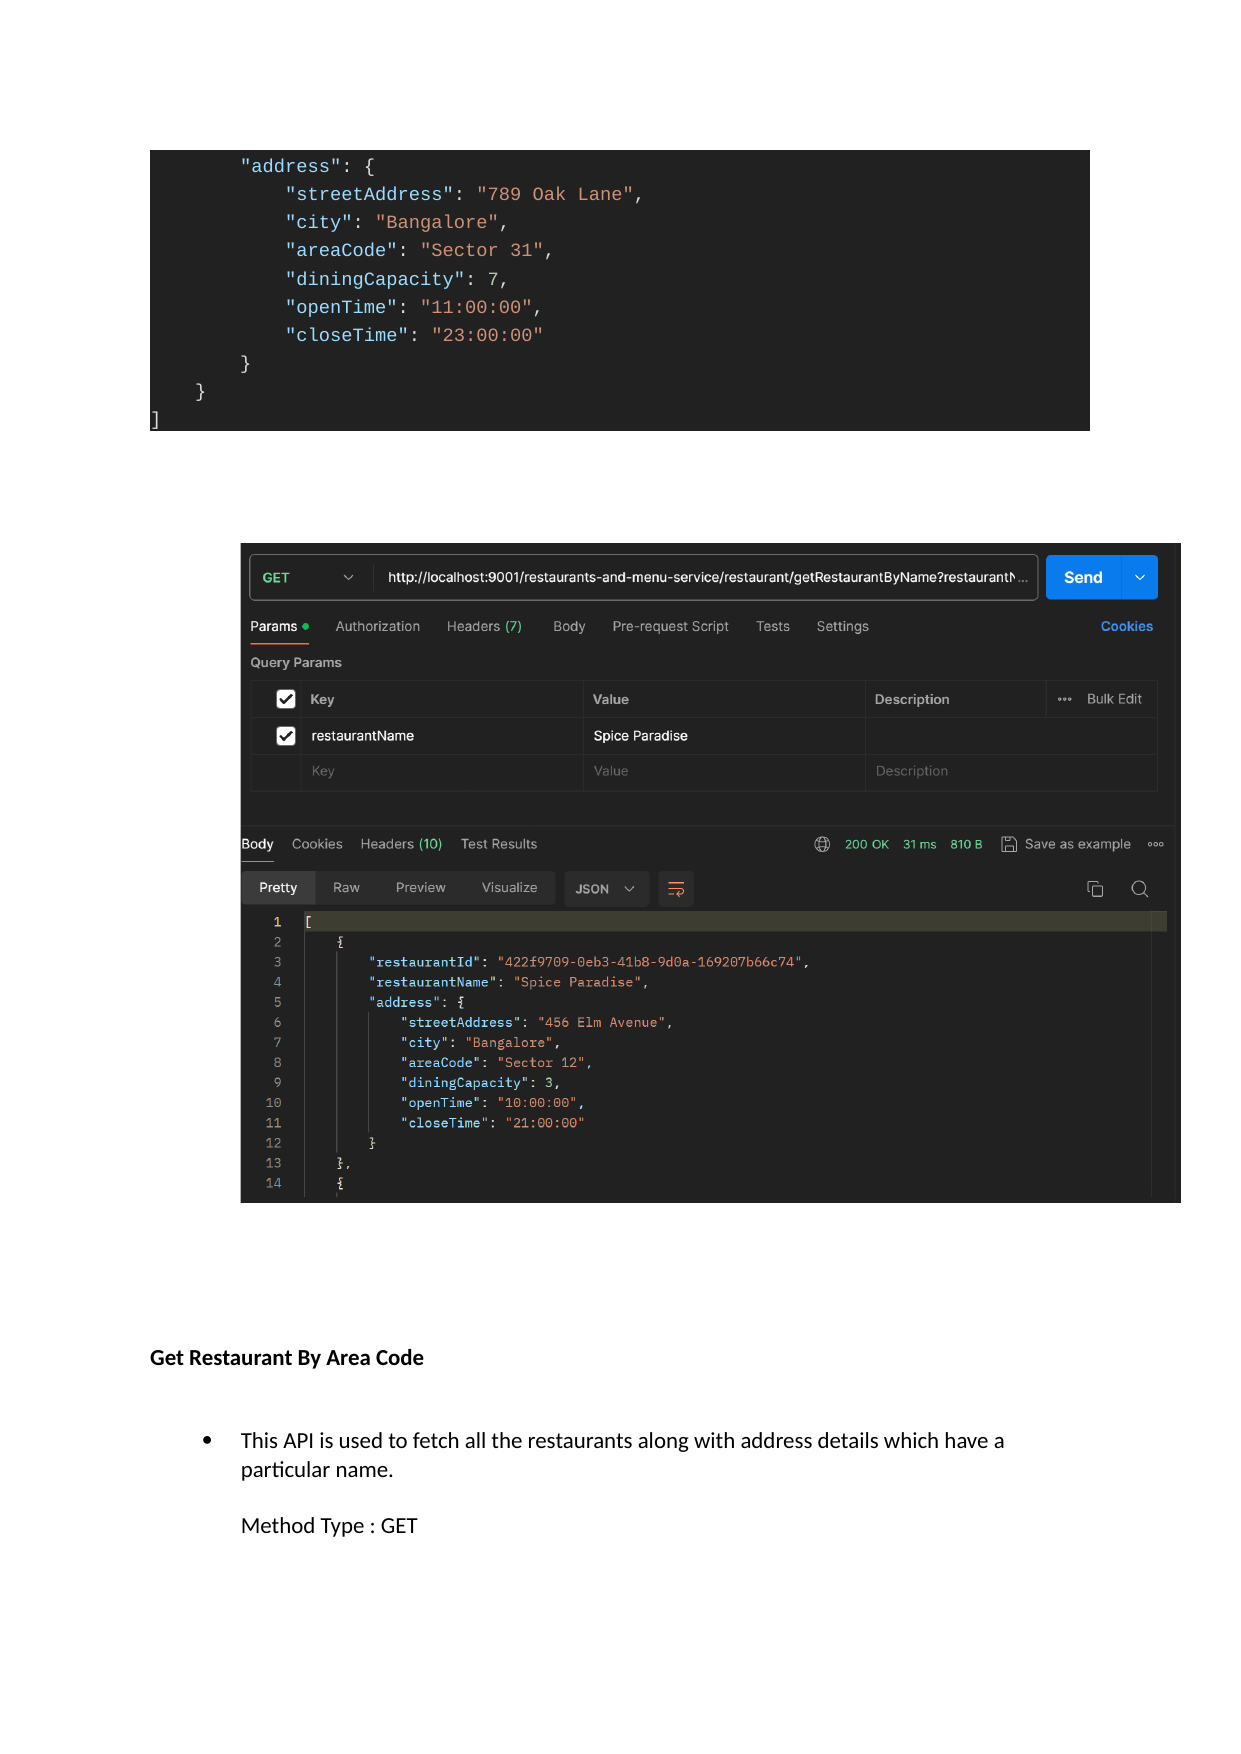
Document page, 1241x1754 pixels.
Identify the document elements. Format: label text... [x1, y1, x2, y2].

text Get Restaurant By Area Code [150, 1343, 1090, 1427]
text "closeTime": "23:00:00" [150, 319, 1090, 347]
text "city": "Bangalore", [150, 206, 1090, 234]
text "diningCapacity": 7, [150, 262, 1090, 291]
text "address": { [150, 150, 1090, 178]
text } [150, 347, 1090, 375]
text Method Type : GET [241, 1511, 1090, 1539]
text ] [150, 403, 1090, 431]
text "openTime": "11:00:00", [150, 291, 1090, 319]
text "streetAddress": "789 Oak Lane", [150, 178, 1090, 206]
list This API is used to fetch all the restaurants along with address details which have a particular name. [203, 1427, 1090, 1483]
picture [240, 543, 1181, 1203]
text "areaCode": "Sector 31", [150, 234, 1090, 262]
text } [150, 375, 1090, 403]
